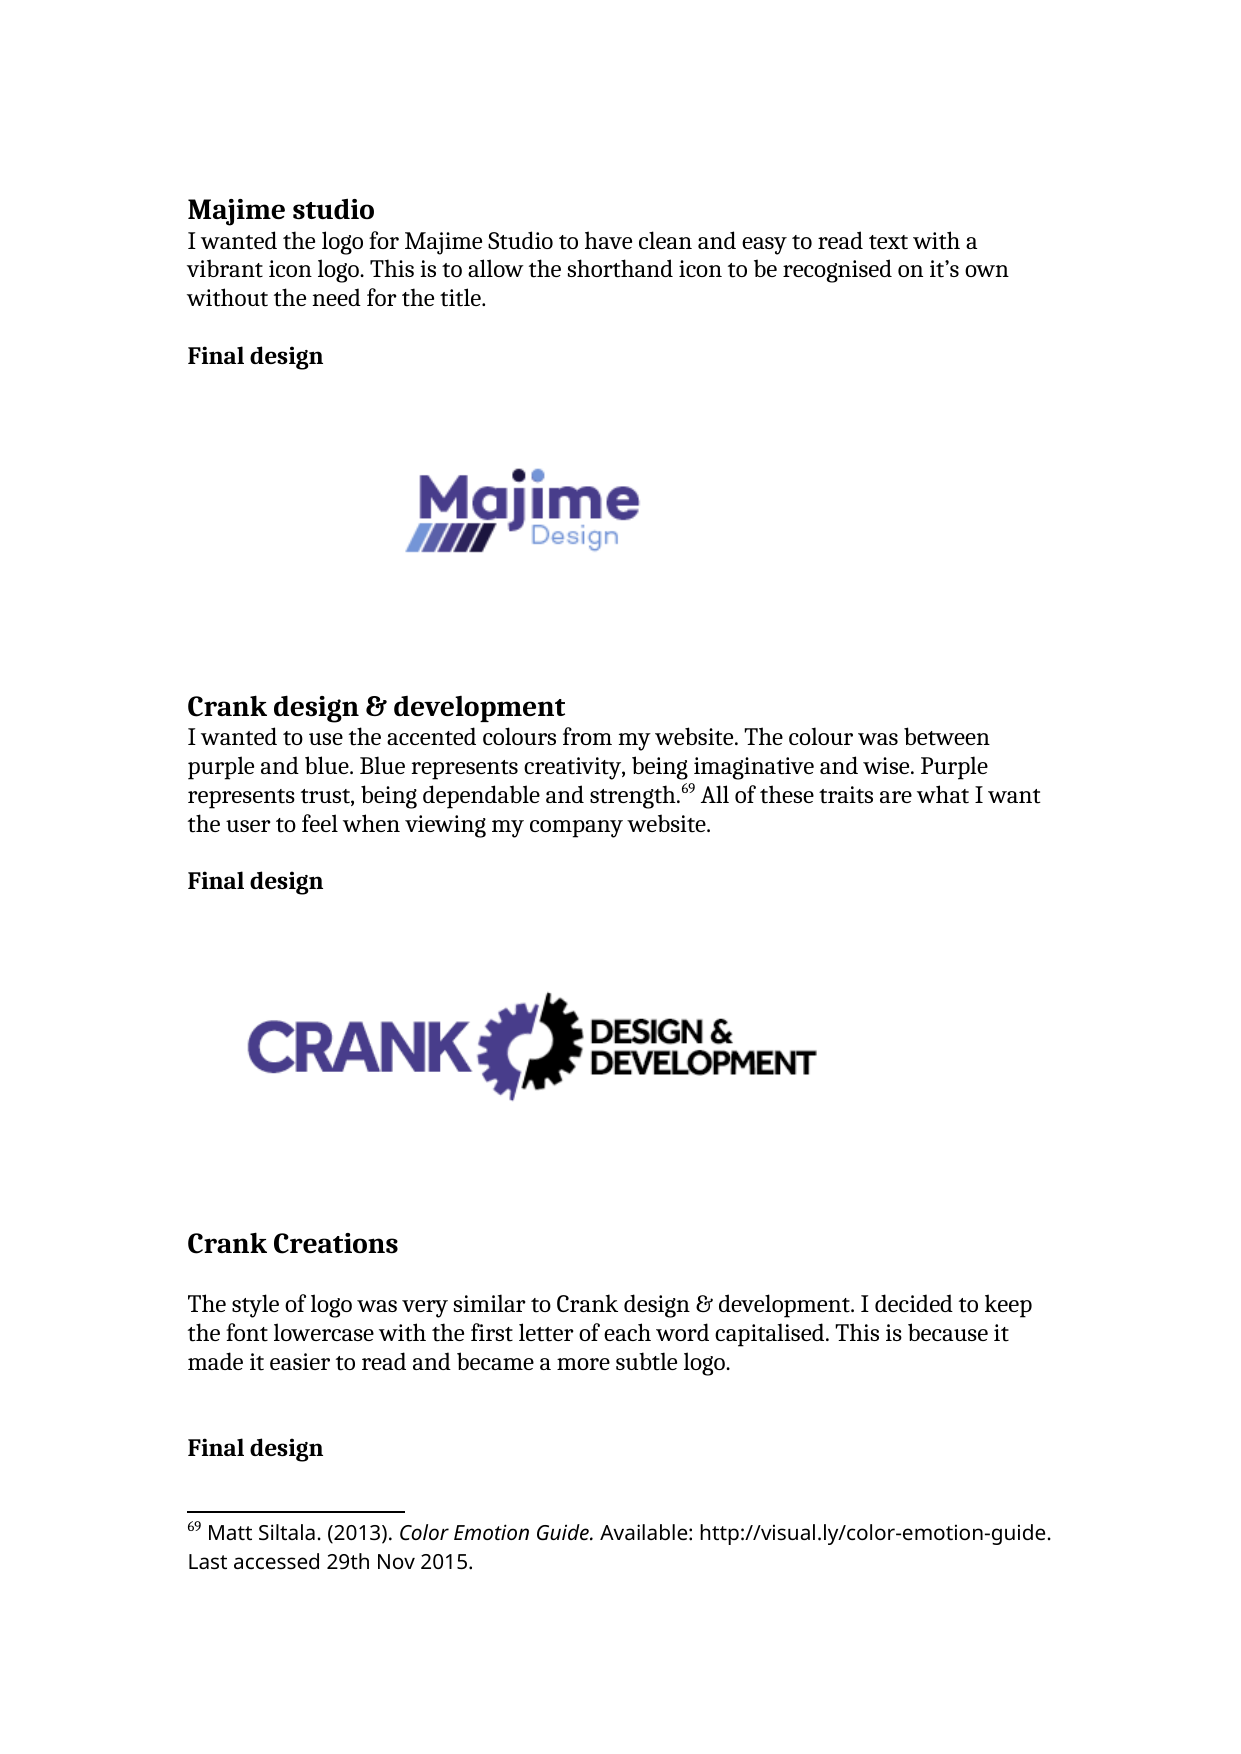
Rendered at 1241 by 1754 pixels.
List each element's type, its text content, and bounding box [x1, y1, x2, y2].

text Final design [187, 1434, 1053, 1462]
text Final design [187, 342, 1053, 370]
text I wanted to use the accented colours from my website. The colour was between purple and blue. Blue represents creativity, being imaginative and wise. Purple represents trust, being dependable and strength. All of these traits are what I want the user to feel when viewing my company website. [187, 723, 1053, 838]
picture [187, 370, 856, 661]
text Final design [187, 867, 1053, 896]
text Crank Creations [187, 1228, 1053, 1261]
text Majime studio I wanted the logo for Majime Studio to have clean and easy to read text with a vibrant icon logo. This is to allow the shorthand icon to be recognised on it’s own without the need for the title. [187, 193, 1053, 313]
picture [187, 924, 863, 1171]
text Crank design & development [187, 690, 1053, 723]
text The style of logo was very similar to Crank design & development. I decided to keep the font lowercase with the first letter of each word capitalised. This is because it made it easier to read and became a more subtle logo. [187, 1290, 1053, 1376]
